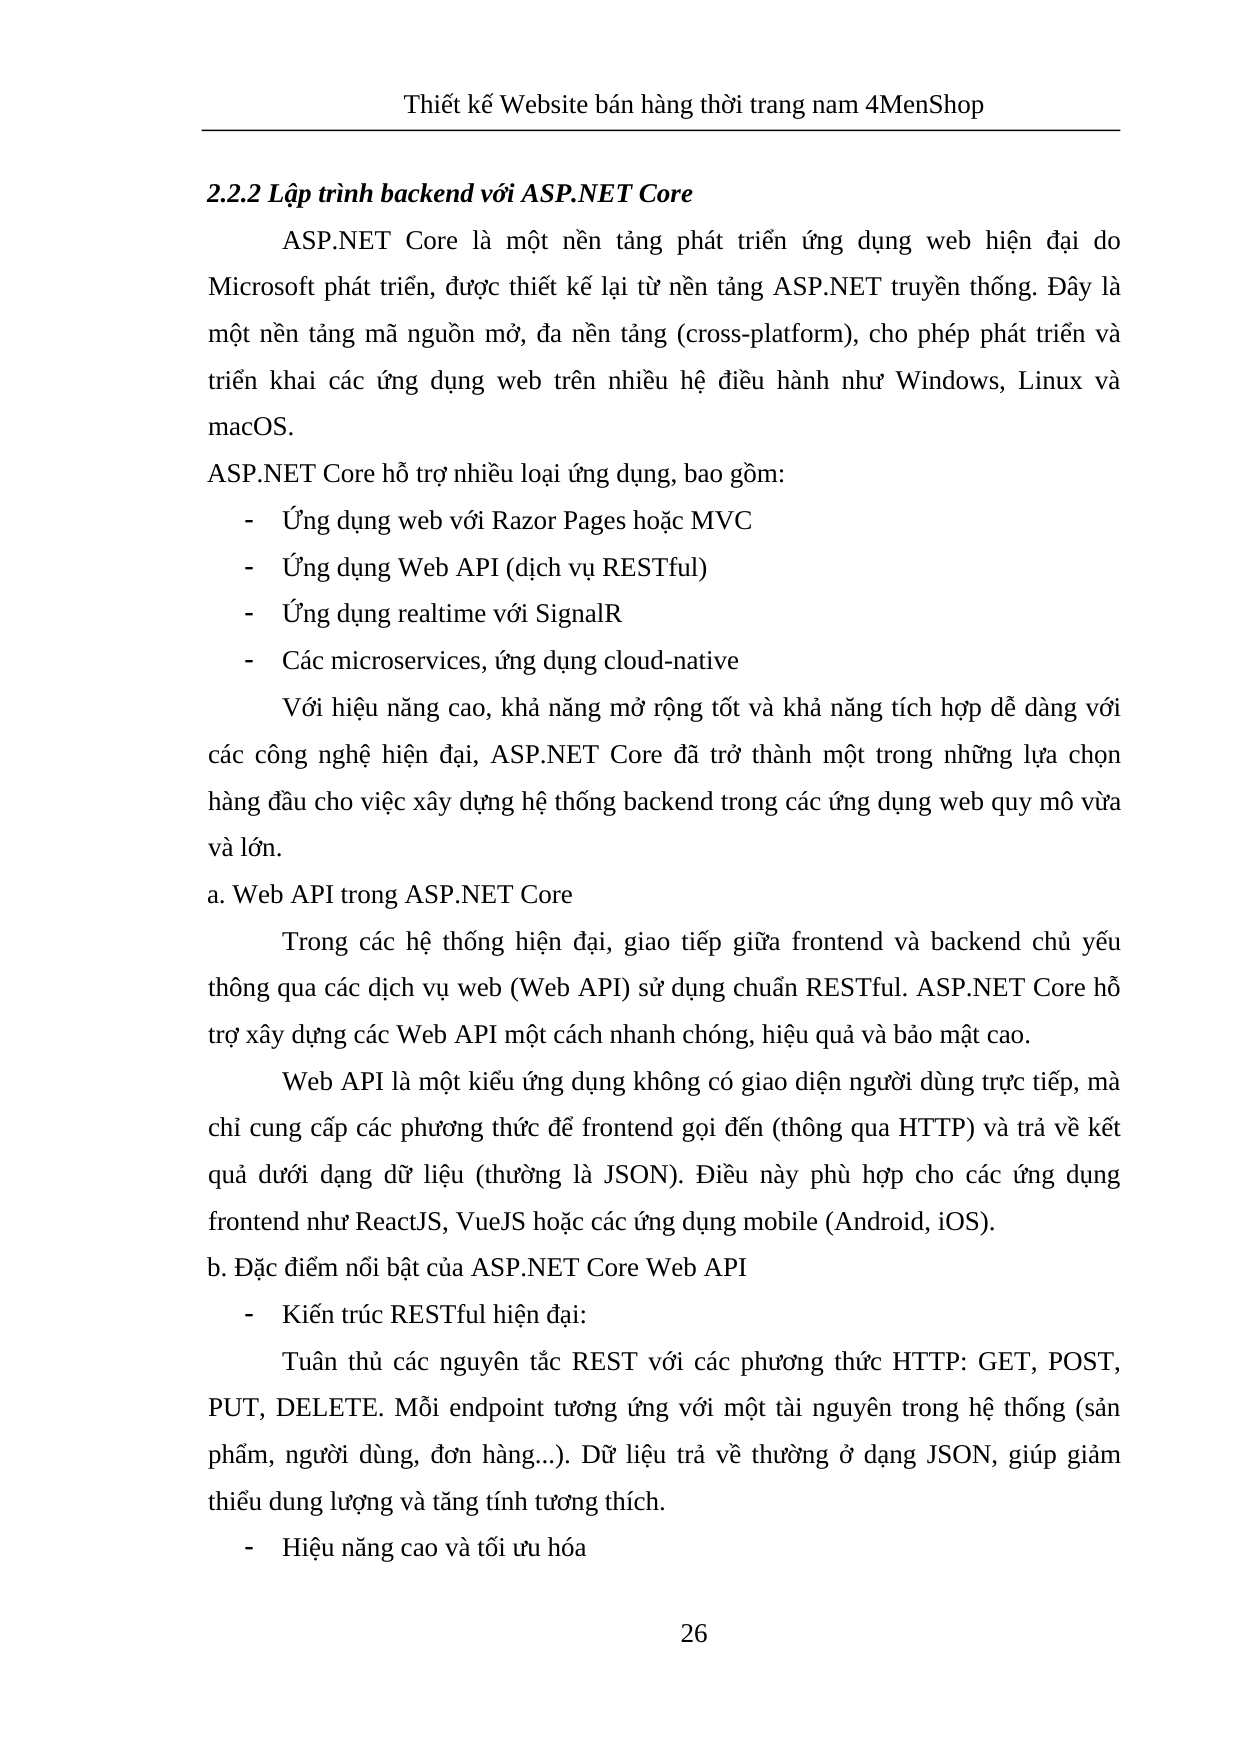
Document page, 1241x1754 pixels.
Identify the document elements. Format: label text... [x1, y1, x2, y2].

text Tuân thủ các nguyên tắc REST với các phương thức HTTP: GET, POST, PUT, DELETE. Mỗi endpoint tương ứng với một tài nguyên trong hệ thống (sản phẩm, người dùng, đơn hàng...). Dữ liệu trả về thường ở dạng JSON, giúp giảm thiểu dung lượng và tăng tính tương thích. [207, 1345, 1122, 1516]
list Ứng dụng web với Razor Pages hoặc MVC [244, 504, 1122, 535]
text ASP.NET Core là một nền tảng phát triển ứng dụng web hiện đại do Microsoft phát triển, được thiết kế lại từ nền tảng ASP.NET truyền thống. Đây là một nền tảng mã nguồn mở, đa nền tảng (cross-platform), cho phép phát triển và triển khai các ứng dụng web trên nhiều hệ điều hành như Windows, Linux và macOS. [207, 224, 1122, 442]
list Hiệu năng cao và tối ưu hóa [244, 1532, 1122, 1563]
text ASP.NET Core hỗ trợ nhiều loại ứng dụng, bao gồm: [207, 457, 1122, 488]
text 2.2.2 Lập trình backend với ASP.NET Core [207, 177, 1122, 208]
text b. Đặc điểm nổi bật của ASP.NET Core Web API [207, 1251, 1122, 1282]
list Kiến trúc RESTful hiện đại: [244, 1298, 1122, 1329]
text Web API là một kiểu ứng dụng không có giao diện người dùng trực tiếp, mà chỉ cung cấp các phương thức để frontend gọi đến (thông qua HTTP) và trả về kết quả dưới dạng dữ liệu (thường là JSON). Điều này phù hợp cho các ứng dụng frontend như ReactJS, VueJS hoặc các ứng dụng mobile (Android, iOS). [207, 1065, 1122, 1236]
text a. Web API trong ASP.NET Core [207, 878, 1122, 909]
text Trong các hệ thống hiện đại, giao tiếp giữa frontend và backend chủ yếu thông qua các dịch vụ web (Web API) sử dụng chuẩn RESTful. ASP.NET Core hỗ trợ xây dựng các Web API một cách nhanh chóng, hiệu quả và bảo mật cao. [207, 925, 1122, 1049]
text Với hiệu năng cao, khả năng mở rộng tốt và khả năng tích hợp dễ dàng với các công nghệ hiện đại, ASP.NET Core đã trở thành một trong những lựa chọn hàng đầu cho việc xây dựng hệ thống backend trong các ứng dụng web quy mô vừa và lớn. [207, 691, 1122, 862]
list Các microservices, ứng dụng cloud-native [244, 644, 1122, 676]
list Ứng dụng Web API (dịch vụ RESTful) [244, 551, 1122, 582]
list Ứng dụng realtime với SignalR [244, 598, 1122, 629]
